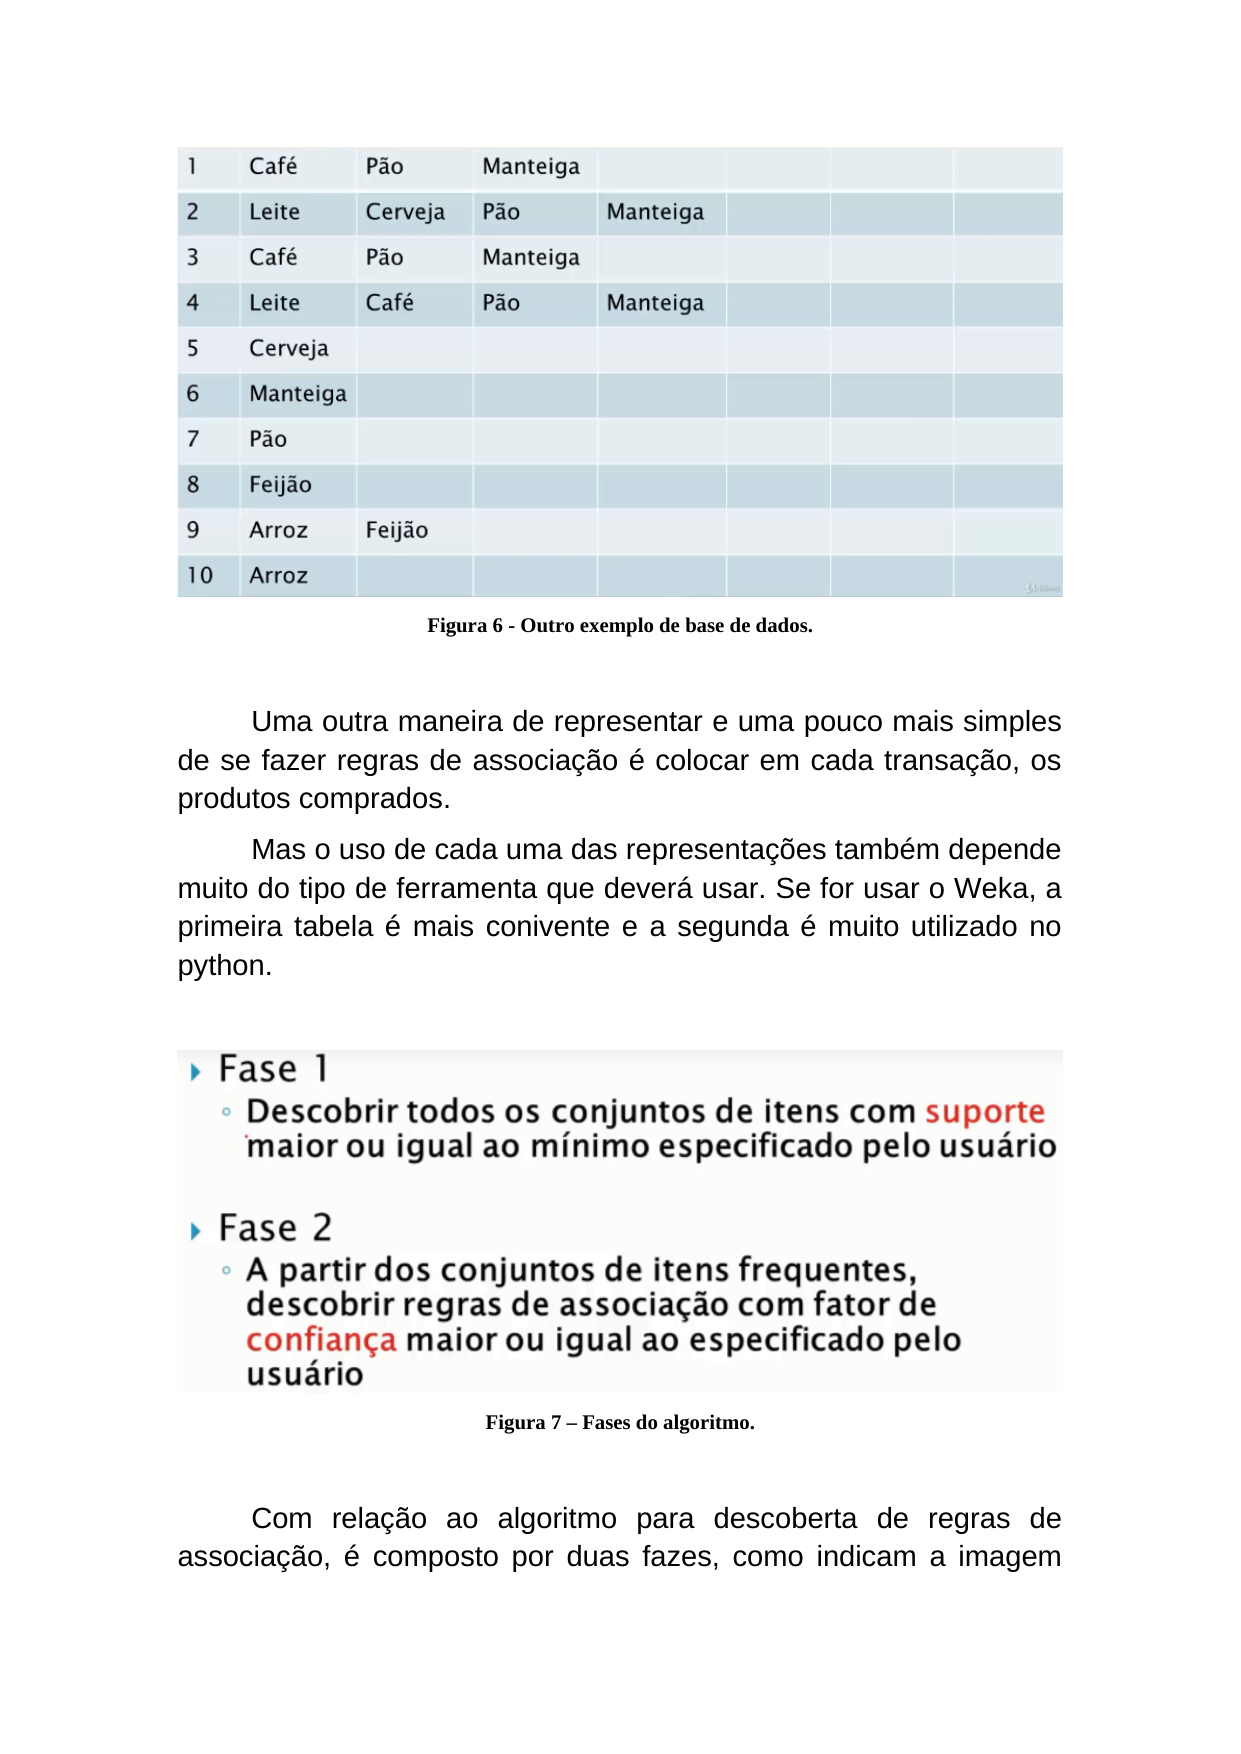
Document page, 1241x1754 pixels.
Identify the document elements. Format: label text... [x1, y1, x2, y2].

picture [177, 1050, 1063, 1393]
text Mas o uso de cada uma das representações também depende muito do tipo de ferramenta que deverá usar. Se for usar o Weka, a primeira tabela é mais conivente e a segunda é muito utilizado no python. [177, 832, 1063, 981]
text Uma outra maneira de representar e uma pouco mais simples de se fazer regras de associação é colocar em cada transação, os produtos comprados. [177, 704, 1063, 815]
text Figura 7 – Fases do algoritmo. [177, 1410, 1063, 1434]
text Figura 6 - Outro exemplo de base de dados. [177, 613, 1063, 637]
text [177, 1501, 1063, 1573]
picture [177, 147, 1063, 597]
